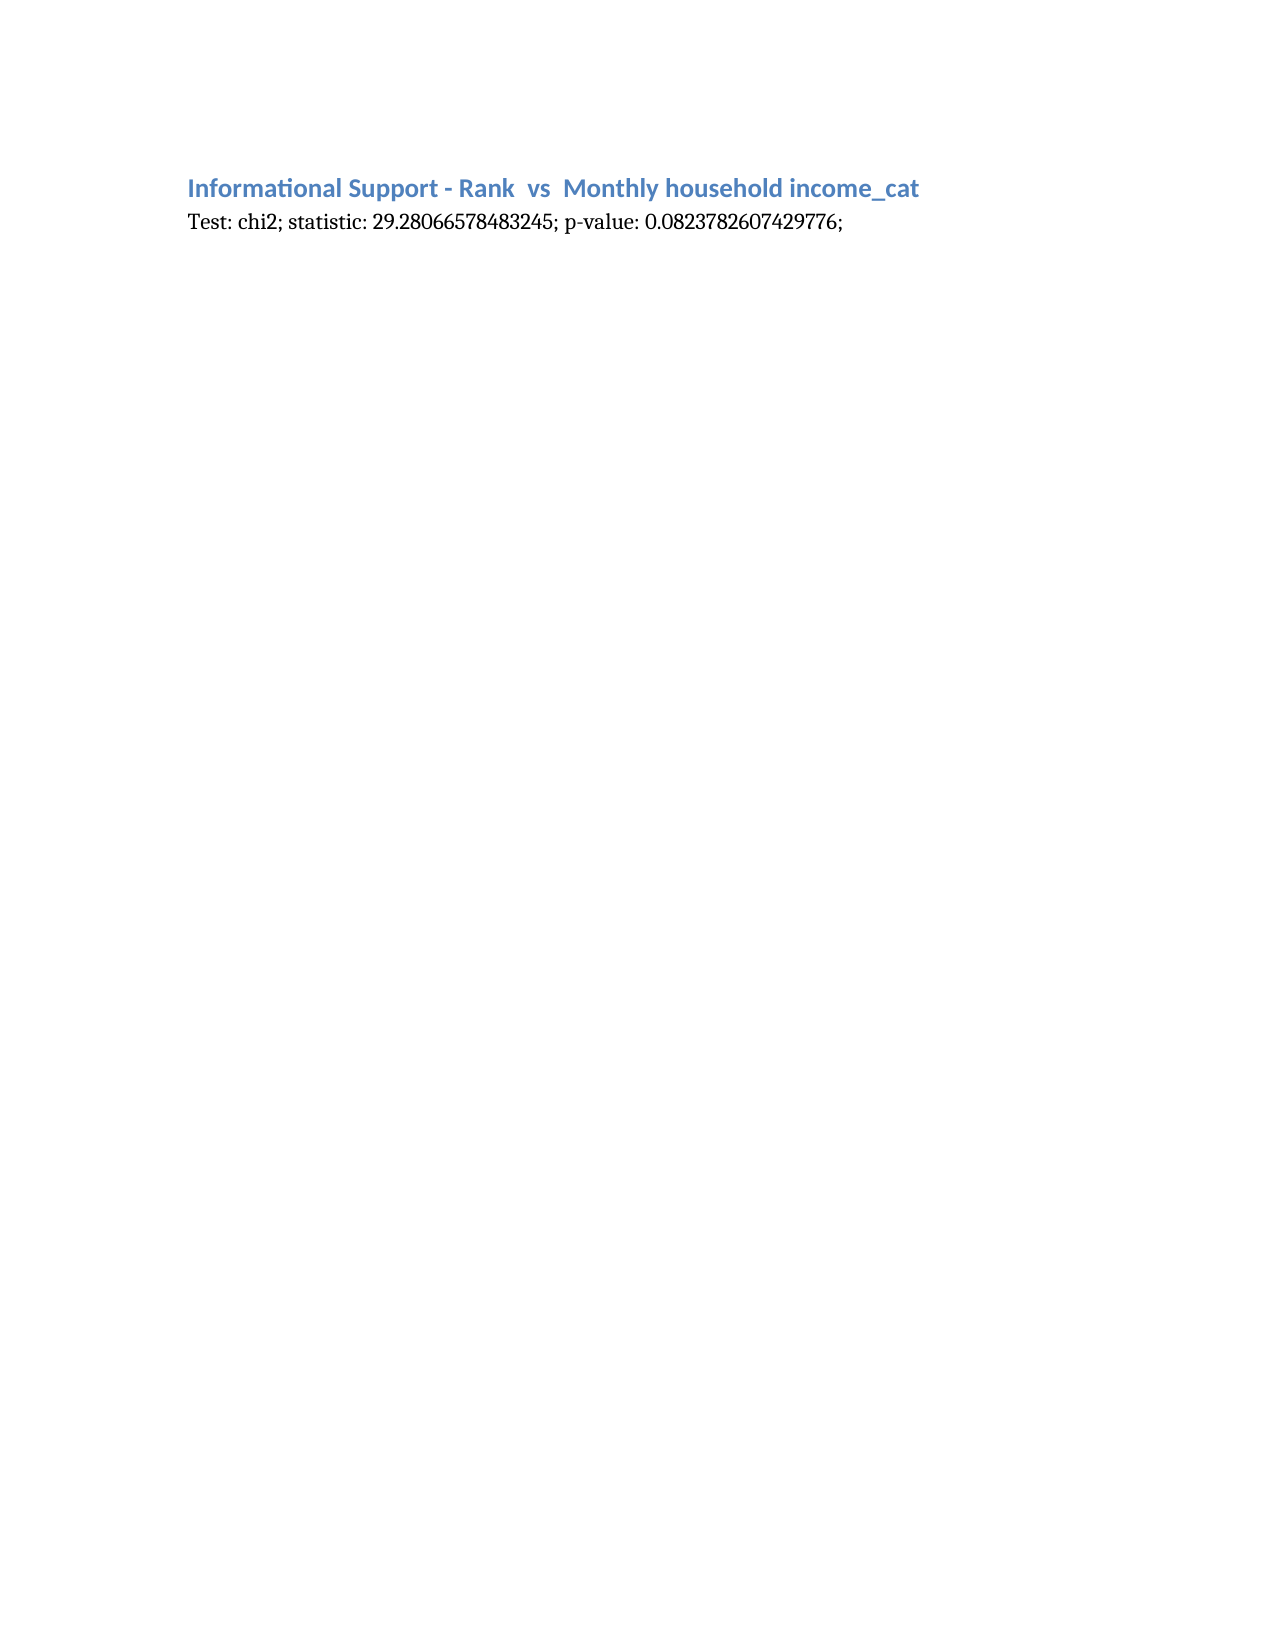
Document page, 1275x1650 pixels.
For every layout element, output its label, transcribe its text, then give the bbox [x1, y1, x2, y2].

subtitle Informational Support - Rank vs Monthly household income_cat [187, 171, 1087, 204]
text Test: chi2; statistic: 29.28066578483245; p-value: 0.0823782607429776; [187, 209, 1087, 235]
